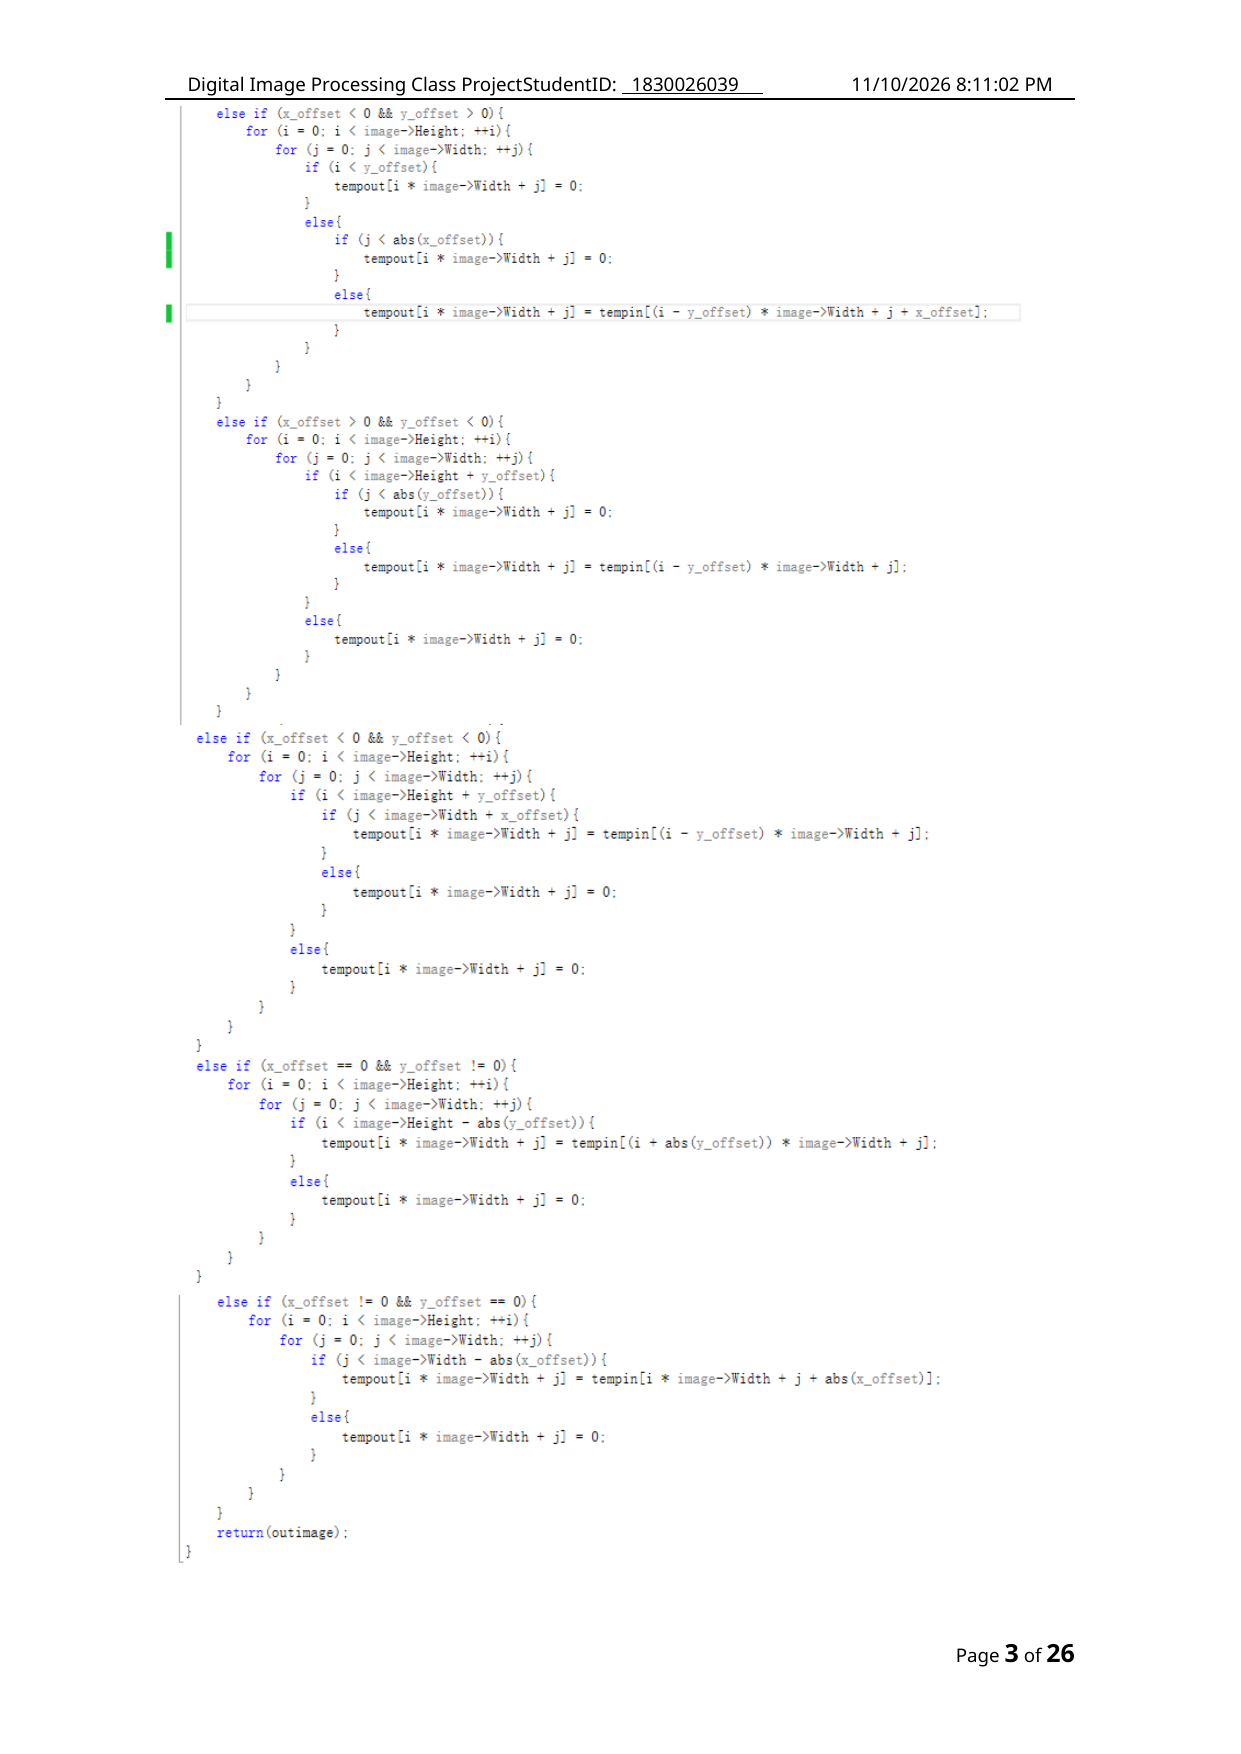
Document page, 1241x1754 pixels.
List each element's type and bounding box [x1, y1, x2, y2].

picture [165, 730, 1033, 1290]
picture [165, 106, 1021, 725]
picture [165, 1295, 1030, 1578]
